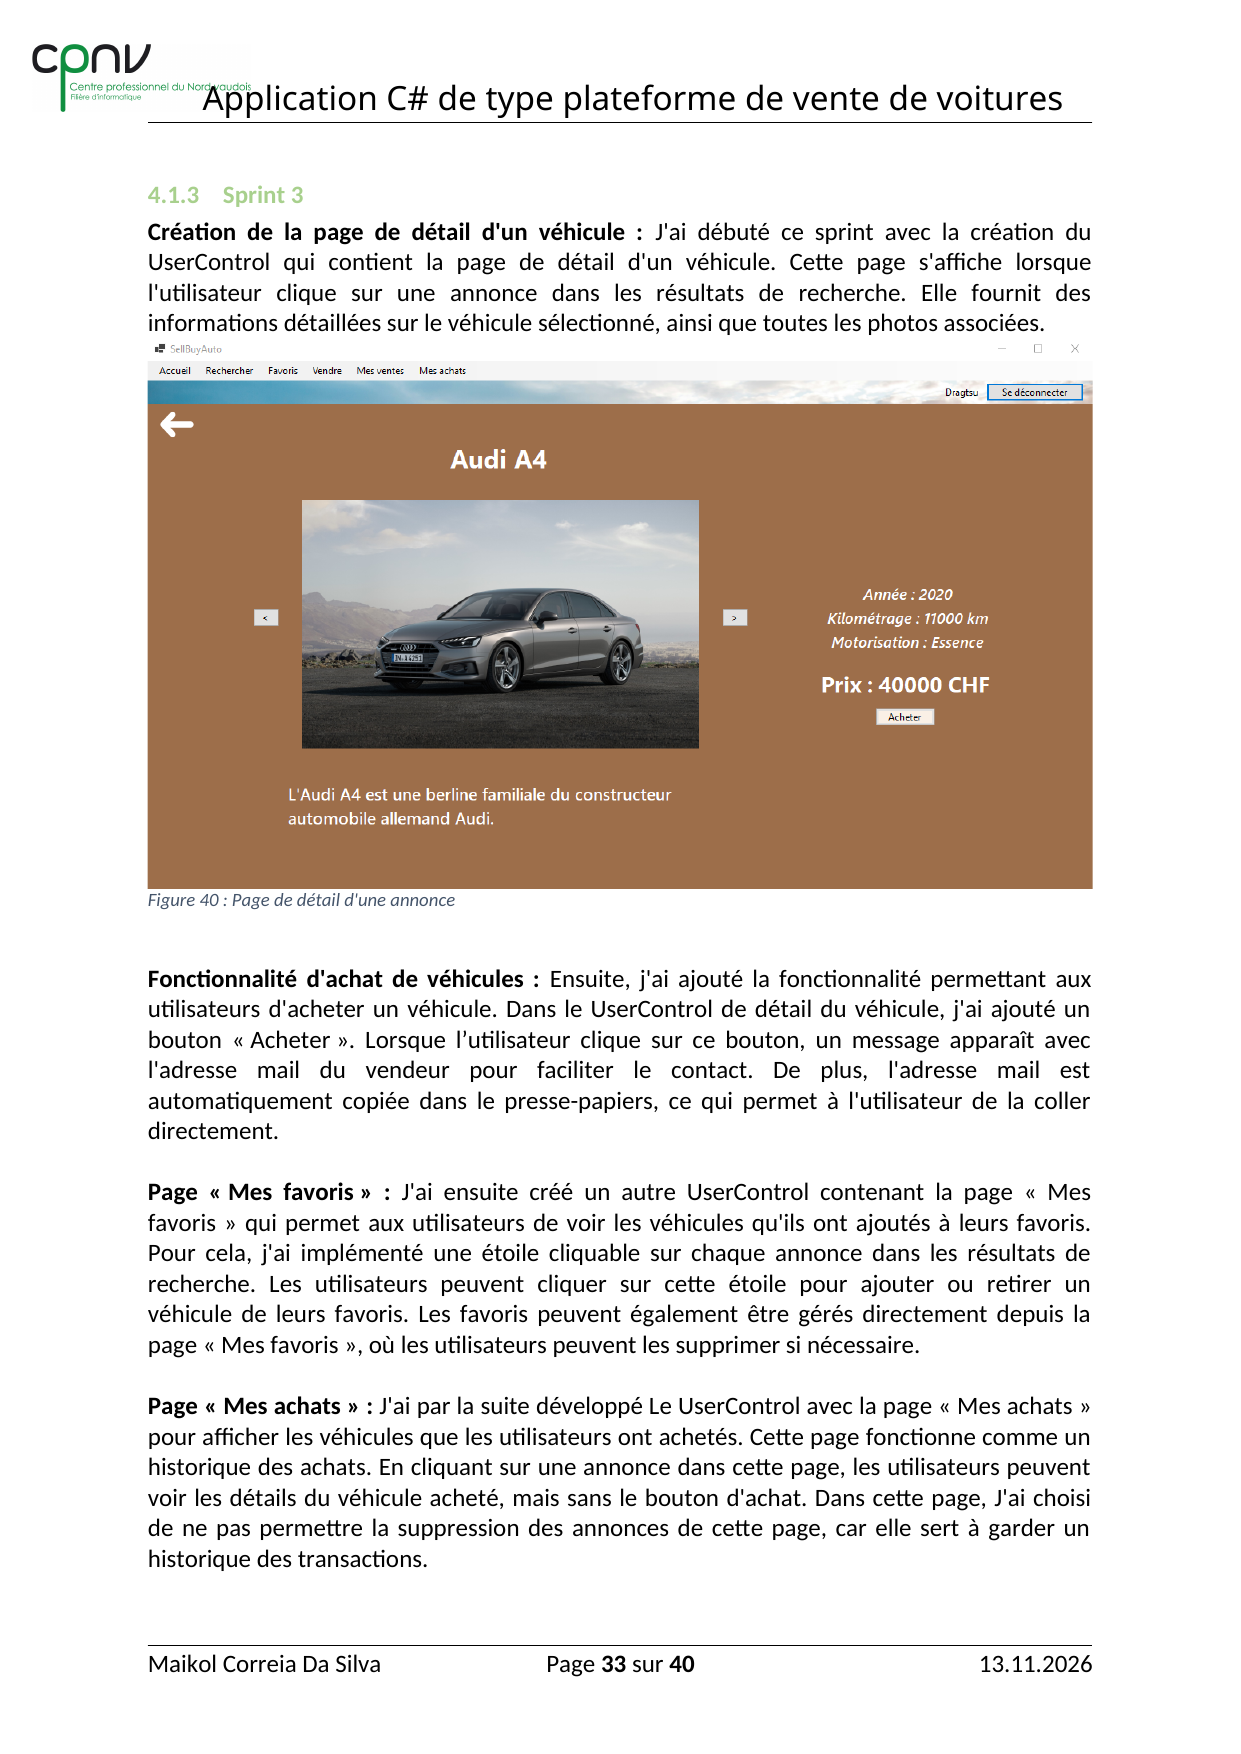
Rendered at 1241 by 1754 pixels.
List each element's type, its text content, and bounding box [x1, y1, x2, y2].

subtitle Sprint 3 [148, 179, 1092, 209]
picture [147, 337, 1093, 889]
text Fonctionnalité d'achat de véhicules : Ensuite, j'ai ajouté la fonctionnalité permettant aux utilisateurs d'acheter un véhicule. Dans le UserControl de détail du véhicule, j'ai ajouté un bouton « Acheter ». Lorsque l’utilisateur clique sur ce bouton, un message apparaît avec l'adresse mail du vendeur pour faciliter le contact. De plus, l'adresse mail est automatiquement copiée dans le presse-papiers, ce qui permet à l'utilisateur de la coller directement. [148, 963, 1092, 1146]
picture [229, 94, 239, 108]
text Figure 40 : Page de détail d'une annonce [148, 889, 1092, 911]
text Page « Mes achats » : J'ai par la suite développé Le UserControl avec la page « Mes achats » pour afficher les véhicules que les utilisateurs ont achetés. Cette page fonctionne comme un historique des achats. En cliquant sur une annonce dans cette page, les utilisateurs peuvent voir les détails du véhicule acheté, mais sans le bouton d'achat. Dans cette page, J'ai choisi de ne pas permettre la suppression des annonces de cette page, car elle sert à garder un historique des transactions. [148, 1390, 1092, 1573]
text Page « Mes favoris » : J'ai ensuite créé un autre UserControl contenant la page « Mes favoris » qui permet aux utilisateurs de voir les véhicules qu'ils ont ajoutés à leurs favoris. Pour cela, j'ai implémenté une étoile cliquable sur chaque annonce dans les résultats de recherche. Les utilisateurs peuvent cliquer sur cette étoile pour ajouter ou retirer un véhicule de leurs favoris. Les favoris peuvent également être gérés directement depuis la page « Mes favoris », où les utilisateurs peuvent les supprimer si nécessaire. [148, 1176, 1092, 1359]
text Création de la page de détail d'un véhicule : J'ai débuté ce sprint avec la création du UserControl qui contient la page de détail d'un véhicule. Cette page s'affiche lorsque l'utilisateur clique sur une annonce dans les résultats de recherche. Elle fournit des informations détaillées sur le véhicule sélectionné, ainsi que toutes les photos associées. [148, 216, 1092, 337]
picture [32, 44, 251, 112]
